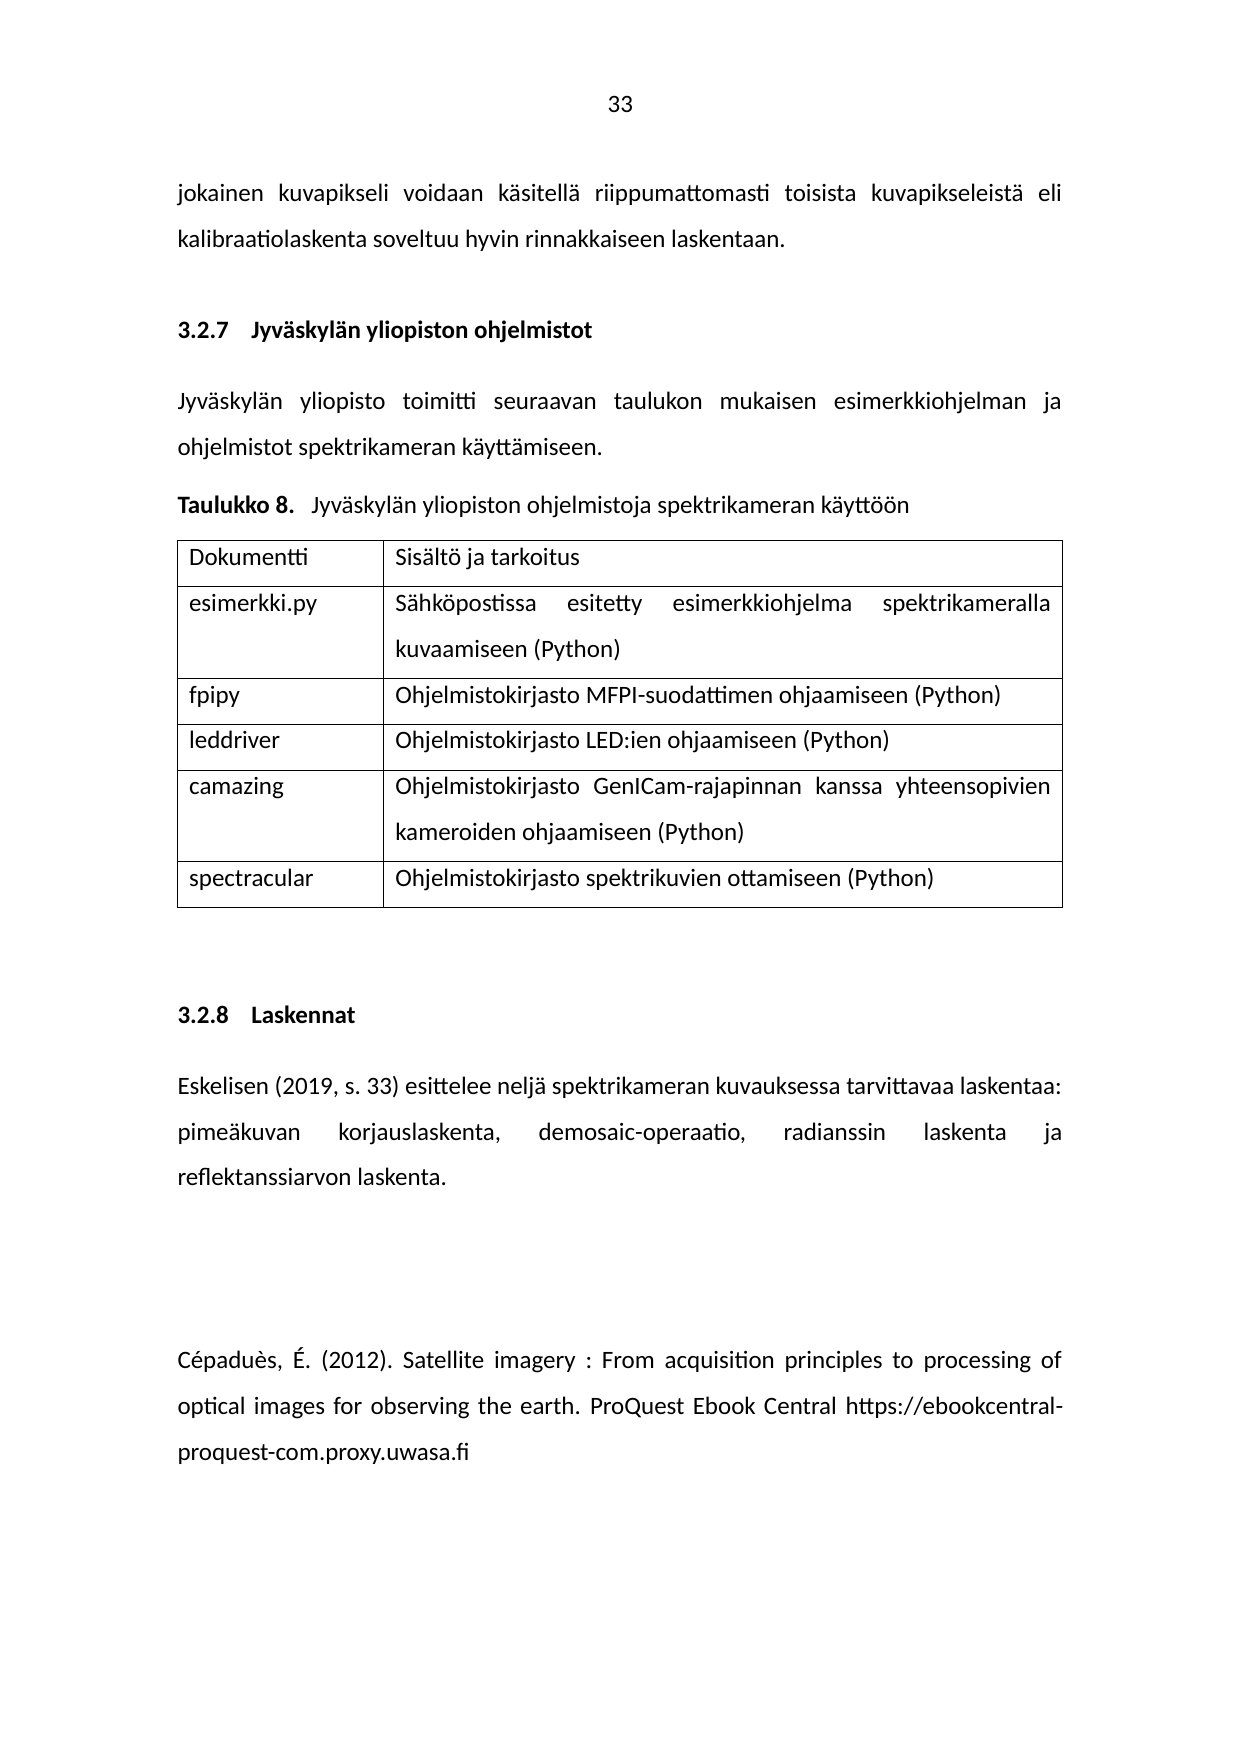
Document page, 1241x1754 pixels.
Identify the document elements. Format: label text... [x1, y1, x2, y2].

table_cell spectracular [178, 862, 383, 907]
text Jyväskylän yliopisto toimitti seuraavan taulukon mukaisen esimerkkiohjelman ja ohjelmistot spektrikameran käyttämiseen. [177, 385, 1063, 461]
table_header Sisältö ja tarkoitus [384, 541, 1062, 586]
table_cell leddriver [178, 725, 383, 769]
text Eskelisen (2019, s. 33) esittelee neljä spektrikameran kuvauksessa tarvittavaa laskentaa: pimeäkuvan korjauslaskenta, demosaic-operaatio, radianssin laskenta ja reflektanssiarvon laskenta. [177, 1070, 1063, 1192]
table_cell esimerkki.py [178, 587, 383, 678]
text Taulukko 8. Jyväskylän yliopiston ohjelmistoja spektrikameran käyttöön [177, 489, 1063, 519]
table_cell fpipy [178, 679, 383, 724]
table_cell Ohjelmistokirjasto MFPI-suodattimen ohjaamiseen (Python) [384, 679, 1062, 724]
table_header Dokumentti [178, 541, 383, 586]
subtitle Jyväskylän yliopiston ohjelmistot [177, 314, 1063, 345]
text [177, 177, 1063, 253]
table_cell Ohjelmistokirjasto LED:ien ohjaamiseen (Python) [384, 725, 1062, 769]
text Cépaduès, É. (2012). Satellite imagery : From acquisition principles to processing of optical images for observing the earth. ProQuest Ebook Central https://ebookcentral-proquest-com.proxy.uwasa.fi [177, 1344, 1063, 1466]
subtitle Laskennat [177, 999, 1063, 1030]
table_cell Ohjelmistokirjasto GenICam-rajapinnan kanssa yhteensopivien kameroiden ohjaamiseen (Python) [384, 771, 1062, 861]
table_cell Ohjelmistokirjasto spektrikuvien ottamiseen (Python) [384, 862, 1062, 907]
table_cell Sähköpostissa esitetty esimerkkiohjelma spektrikameralla kuvaamiseen (Python) [384, 587, 1062, 678]
table_cell camazing [178, 771, 383, 861]
